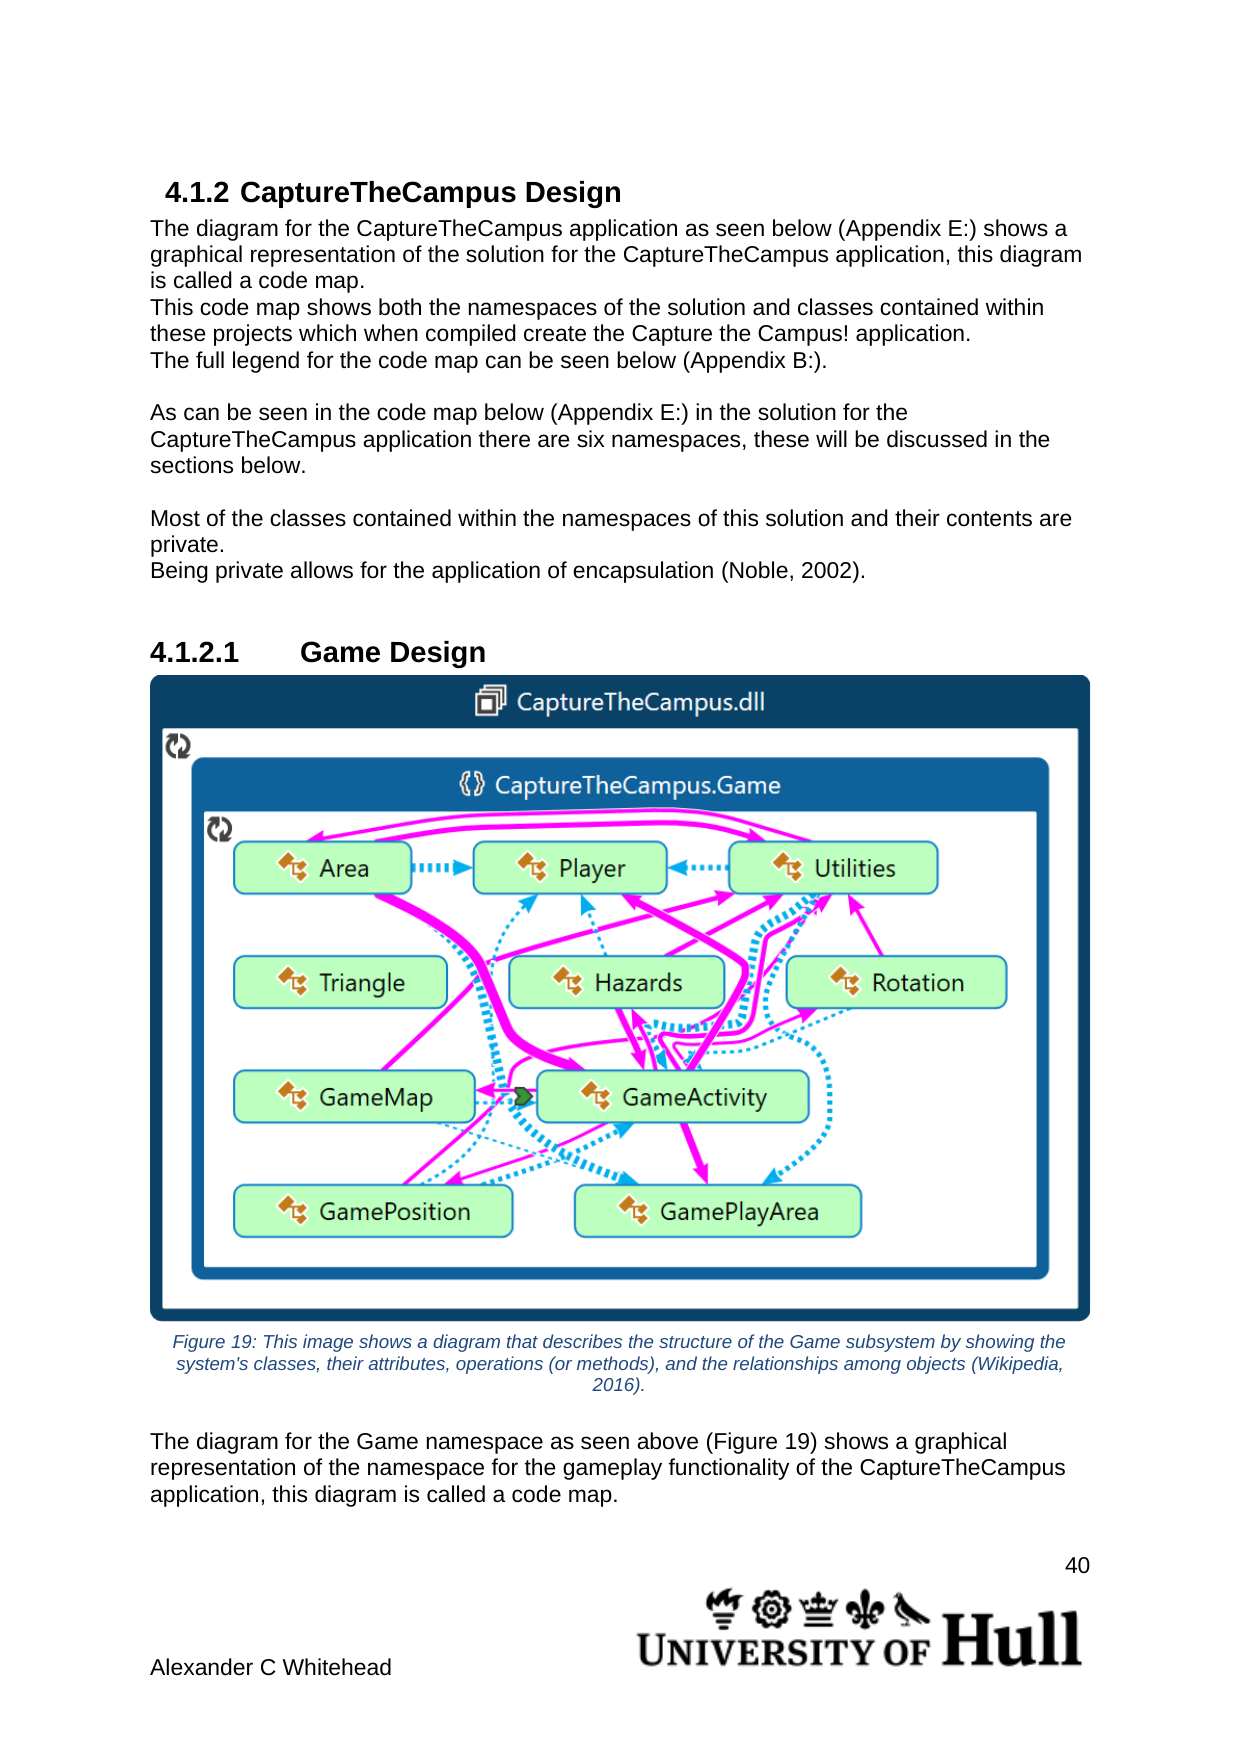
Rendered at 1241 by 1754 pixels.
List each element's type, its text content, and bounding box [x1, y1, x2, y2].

text This code map shows both the namespaces of the solution and classes contained within these projects which when compiled create the Capture the Campus! application. [150, 294, 1090, 347]
text The full legend for the code map can be seen below (‎Appendix B:). [150, 347, 1090, 373]
text The diagram for the CaptureTheCampus application as seen below (‎Appendix E:) shows a graphical representation of the solution for the CaptureTheCampus application, this diagram is called a code map. [150, 215, 1090, 294]
picture [630, 1578, 1091, 1676]
subtitle Game Design [150, 635, 1090, 669]
text The diagram for the Game namespace as seen above (Figure 19) shows a graphical representation of the namespace for the gameplay functionality of the CaptureTheCampus application, this diagram is called a code map. [150, 1428, 1090, 1507]
subtitle CaptureTheCampus Design [165, 175, 1090, 208]
text Being private allows for the application of encapsulation . [150, 557, 1090, 584]
text As can be seen in the code map below (‎Appendix E:) in the solution for the CaptureTheCampus application there are six namespaces, these will be discussed in the sections below. [150, 399, 1090, 478]
picture [150, 675, 1091, 1322]
text Most of the classes contained within the namespaces of this solution and their contents are private. [150, 505, 1090, 557]
